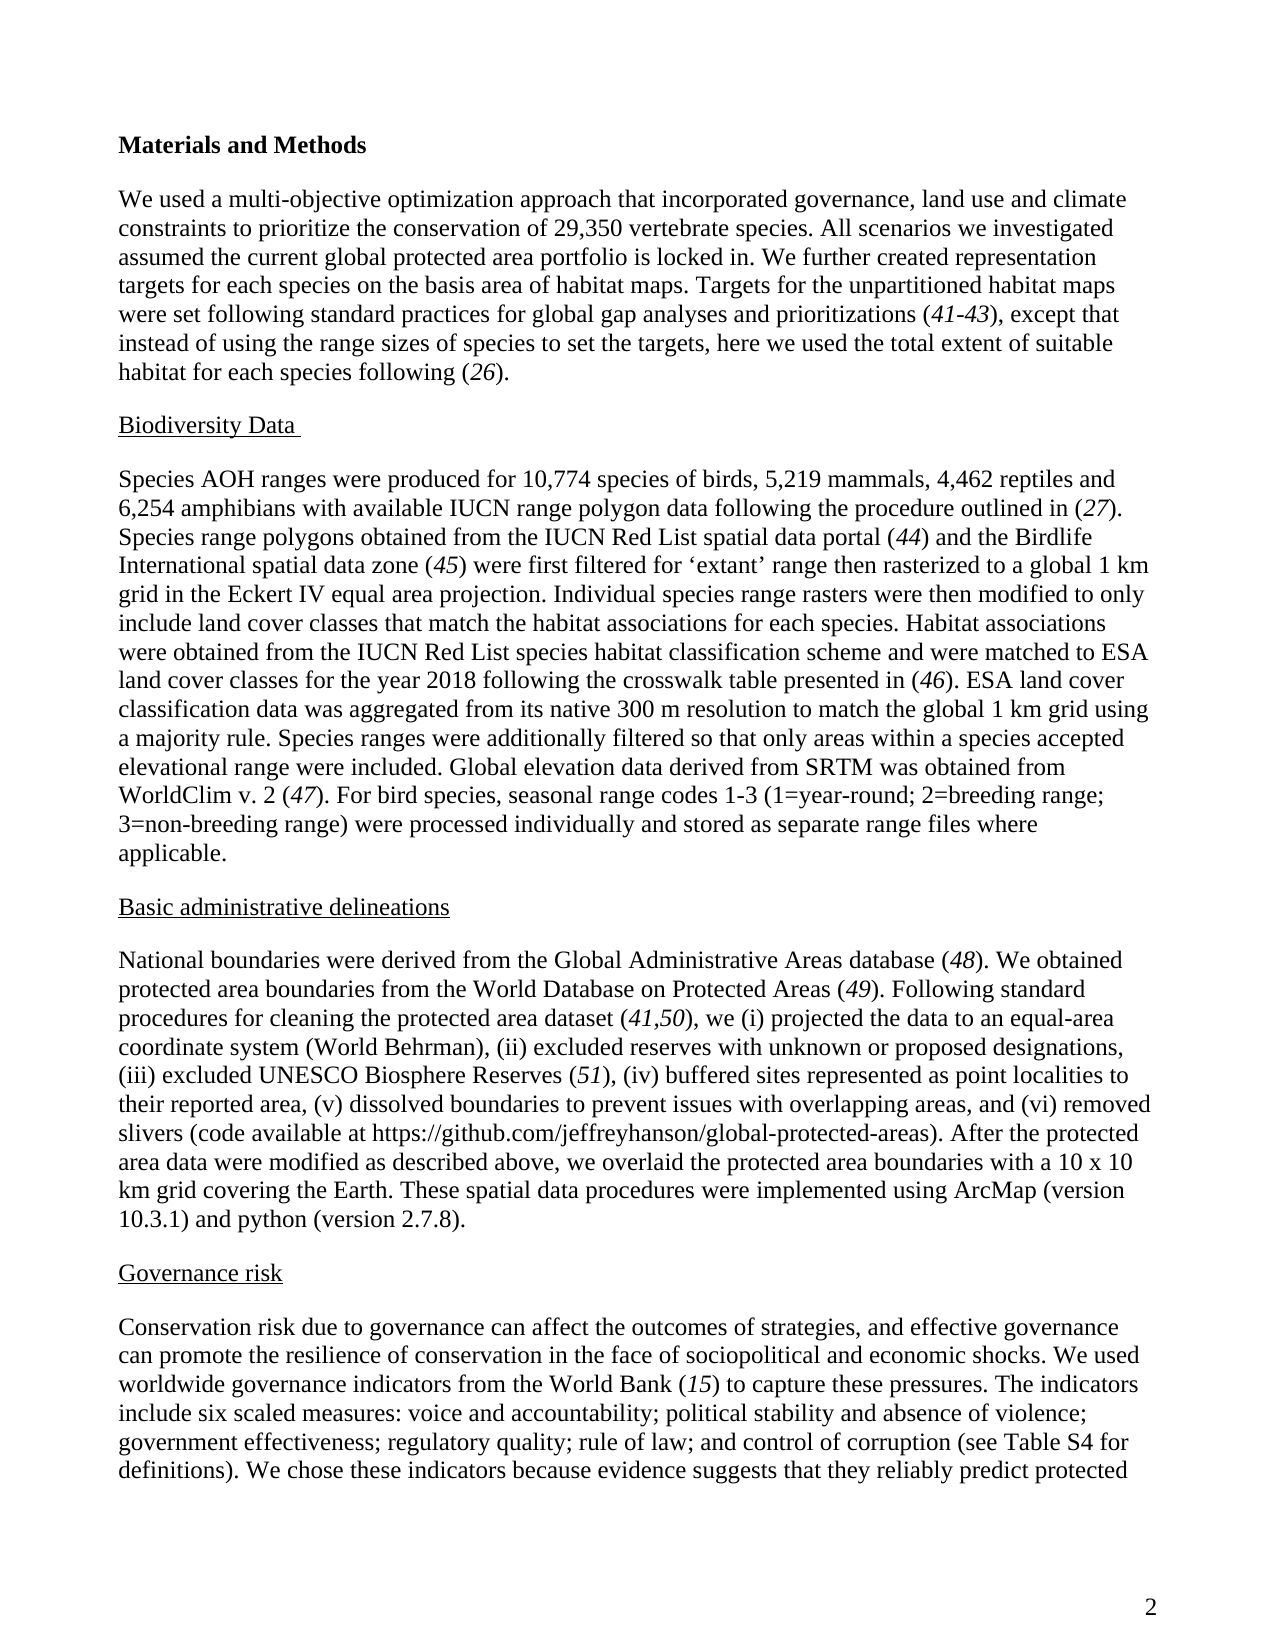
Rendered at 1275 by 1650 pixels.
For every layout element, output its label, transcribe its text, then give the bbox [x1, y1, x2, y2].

text Materials and Methods [118, 131, 1157, 159]
text Biodiversity Data [118, 411, 1157, 439]
text Governance risk [118, 1258, 1157, 1287]
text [118, 1312, 1157, 1484]
text National boundaries were derived from the Global Administrative Areas database (48). We obtained protected area boundaries from the World Database on Protected Areas (49). Following standard procedures for cleaning the protected area dataset (41,50), we (i) projected the data to an equal-area coordinate system (World Behrman), (ii) excluded reserves with unknown or proposed designations, (iii) excluded UNESCO Biosphere Reserves (51), (iv) buffered sites represented as point localities to their reported area, (v) dissolved boundaries to prevent issues with overlapping areas, and (vi) removed slivers (code available at https://github.com/jeffreyhanson/global-protected-areas). After the protected area data were modified as described above, we overlaid the protected area boundaries with a 10 x 10 km grid covering the Earth. These spatial data procedures were implemented using ArcMap (version 10.3.1) and python (version 2.7.8). [118, 946, 1157, 1233]
text Species AOH ranges were produced for 10,774 species of birds, 5,219 mammals, 4,462 reptiles and 6,254 amphibians with available IUCN range polygon data following the procedure outlined in (27). Species range polygons obtained from the IUCN Red List spatial data portal (44) and the Birdlife International spatial data zone (45) were first filtered for ‘extant’ range then rasterized to a global 1 km grid in the Eckert IV equal area projection. Individual species range rasters were then modified to only include land cover classes that match the habitat associations for each species. Habitat associations were obtained from the IUCN Red List species habitat classification scheme and were matched to ESA land cover classes for the year 2018 following the crosswalk table presented in (46). ESA land cover classification data was aggregated from its native 300 m resolution to match the global 1 km grid using a majority rule. Species ranges were additionally filtered so that only areas within a species accepted elevational range were included. Global elevation data derived from SRTM was obtained from WorldClim v. 2 (47). For bird species, seasonal range codes 1-3 (1=year-round; 2=breeding range; 3=non-breeding range) were processed individually and stored as separate range files where applicable. [118, 464, 1157, 867]
text Basic administrative delineations [118, 892, 1157, 921]
text We used a multi-objective optimization approach that incorporated governance, land use and climate constraints to prioritize the conservation of 29,350 vertebrate species. All scenarios we investigated assumed the current global protected area portfolio is locked in. We further created representation targets for each species on the basis area of habitat maps. Targets for the unpartitioned habitat maps were set following standard practices for global gap analyses and prioritizations (41-43), except that instead of using the range sizes of species to set the targets, here we used the total extent of suitable habitat for each species following (26). [118, 184, 1157, 386]
